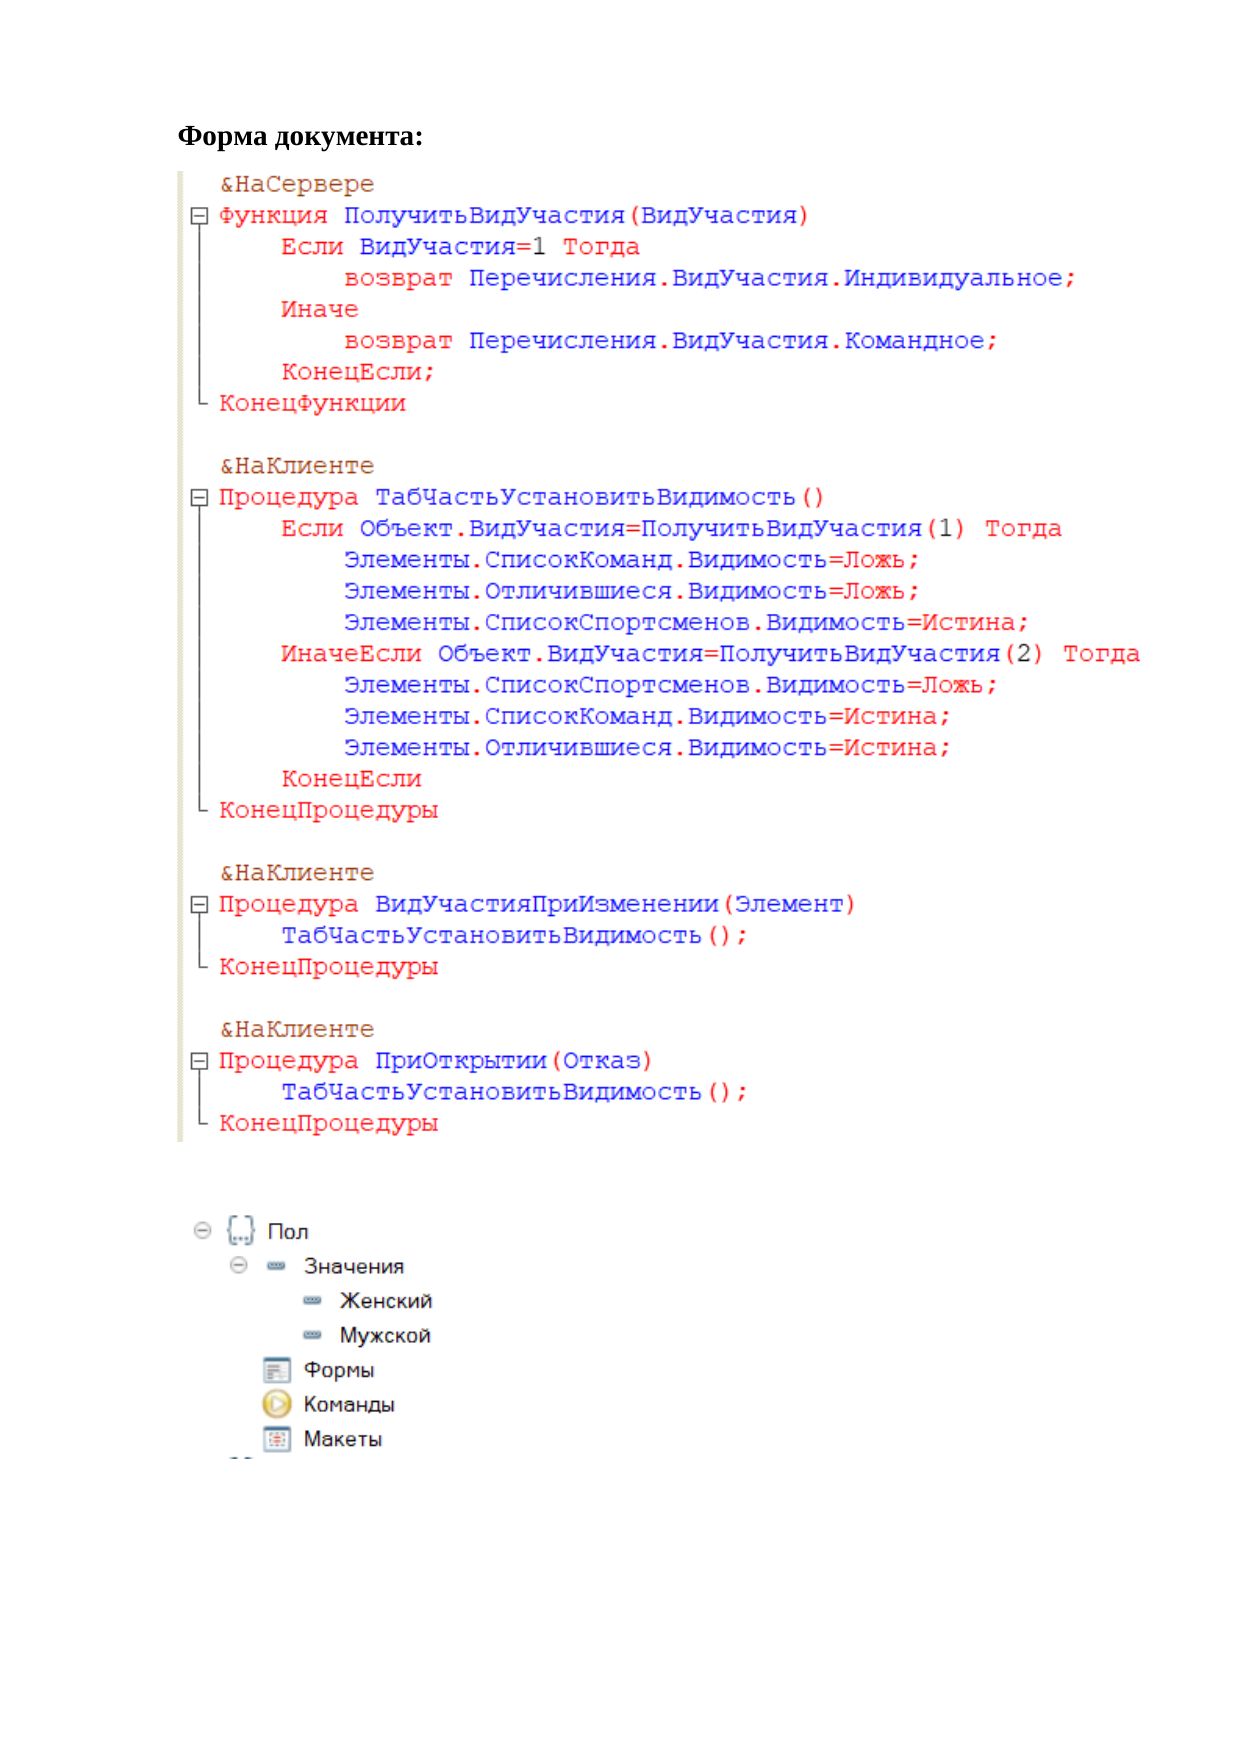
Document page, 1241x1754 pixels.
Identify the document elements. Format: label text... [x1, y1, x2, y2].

text Форма документа: [177, 118, 1152, 152]
picture [177, 1211, 449, 1459]
picture [177, 171, 1151, 1142]
